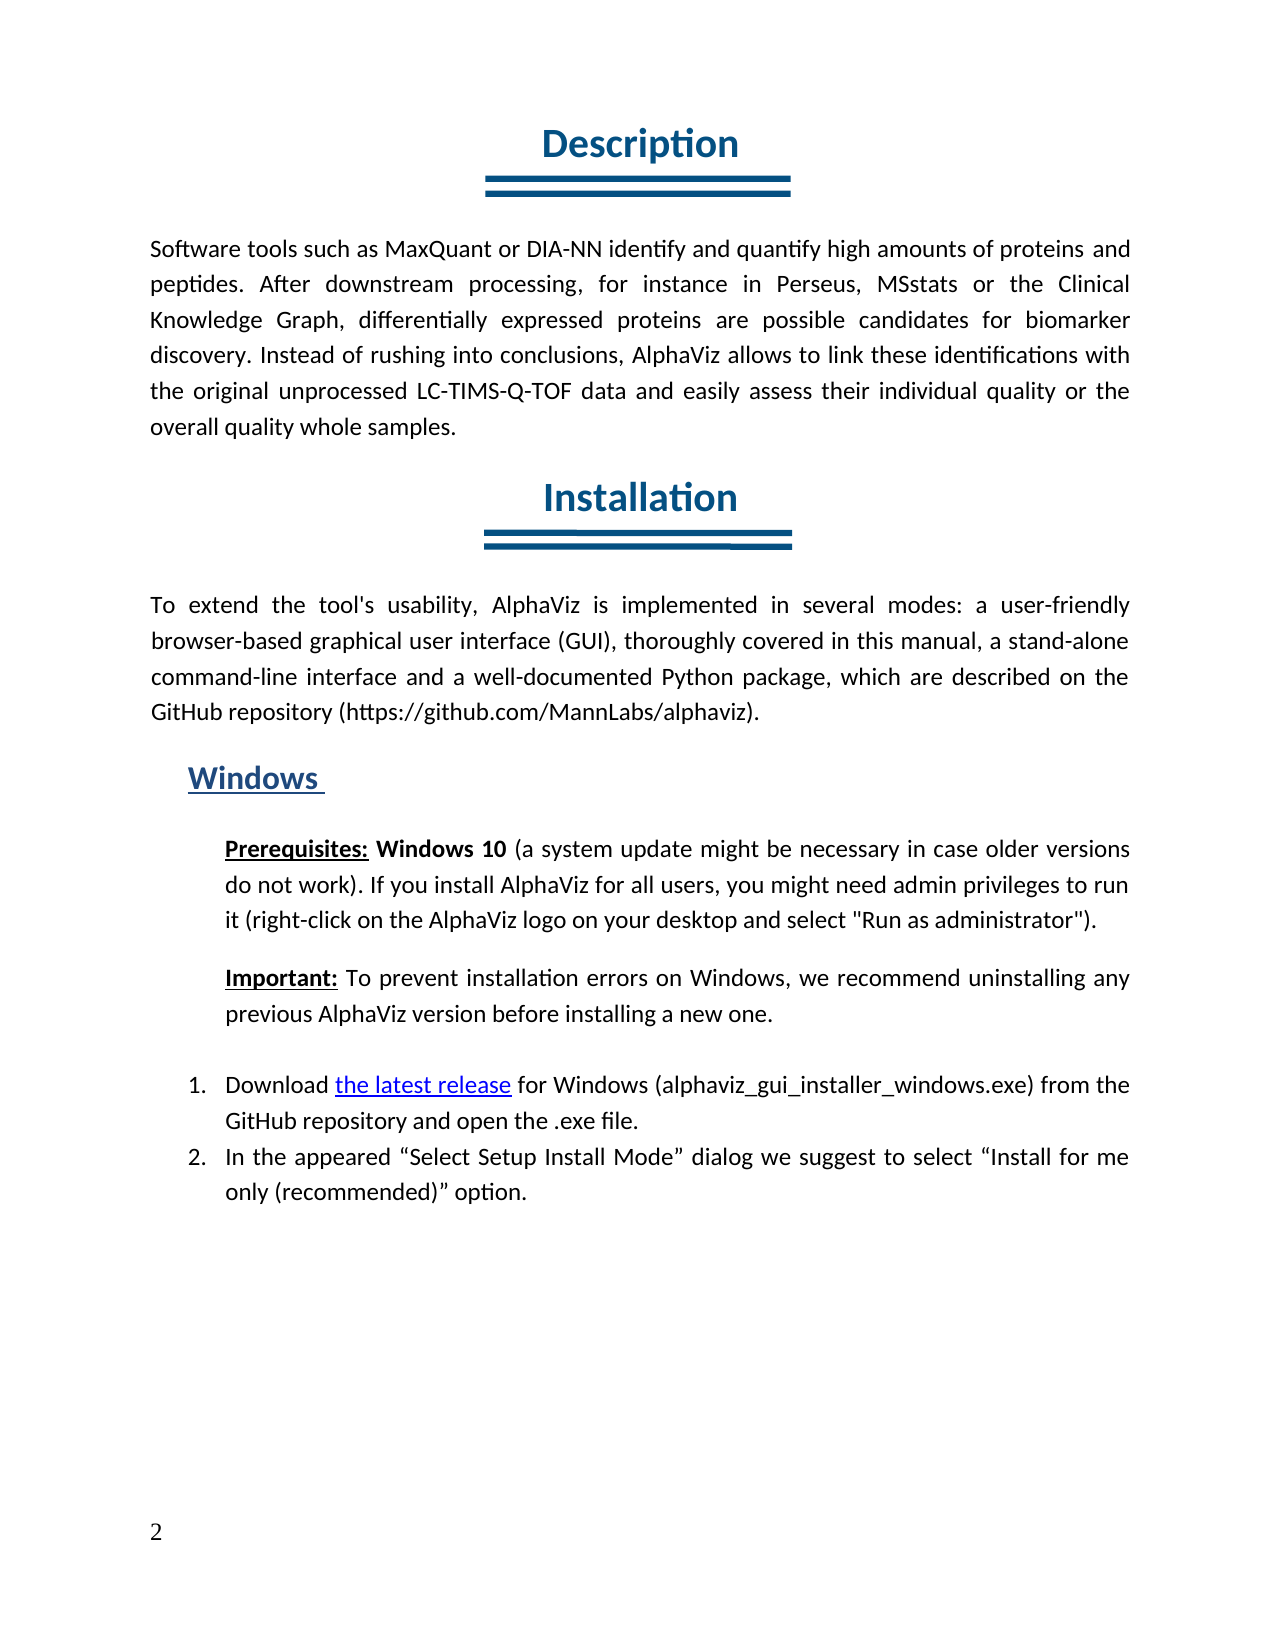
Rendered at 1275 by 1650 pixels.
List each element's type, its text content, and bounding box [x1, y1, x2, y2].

subtitle Description [150, 117, 1131, 168]
text Prerequisites: Windows 10 (a system update might be necessary in case older versions do not work). If you install AlphaViz for all users, you might need admin privileges to run it (right-click on the AlphaViz logo on your desktop and select "Run as administrator"). [225, 833, 1131, 935]
subtitle Windows [151, 757, 1131, 798]
subtitle Installation [150, 471, 1131, 522]
list Important: To prevent installation errors on Windows, we recommend uninstalling any previous AlphaViz version before installing a new one. [225, 963, 1131, 1029]
text To extend the tool's usability, AlphaViz is implemented in several modes: a user-friendly browser-based graphical user interface (GUI), thoroughly covered in this manual, a stand-alone command-line interface and a well-documented Python package, which are described on the GitHub repository (https://github.com/MannLabs/alphaviz). [150, 589, 1131, 727]
text Software tools such as MaxQuant or DIA-NN identify and quantify high amounts of proteins and peptides. After downstream processing, for instance in Perseus, MSstats or the Clinical Knowledge Graph, differentially expressed proteins are possible candidates for biomarker discovery. Instead of rushing into conclusions, AlphaViz allows to link these identifications with the original unprocessed LC-TIMS-Q-TOF data and easily assess their individual quality or the overall quality whole samples. [150, 233, 1131, 441]
list In the appeared “Select Setup Install Mode” dialog we suggest to select “Install for me only (recommended)” option. [188, 1141, 1131, 1207]
list Download the latest release for Windows (alphaviz_gui_installer_windows.exe) from the GitHub repository and open the .exe file. [188, 1069, 1131, 1136]
